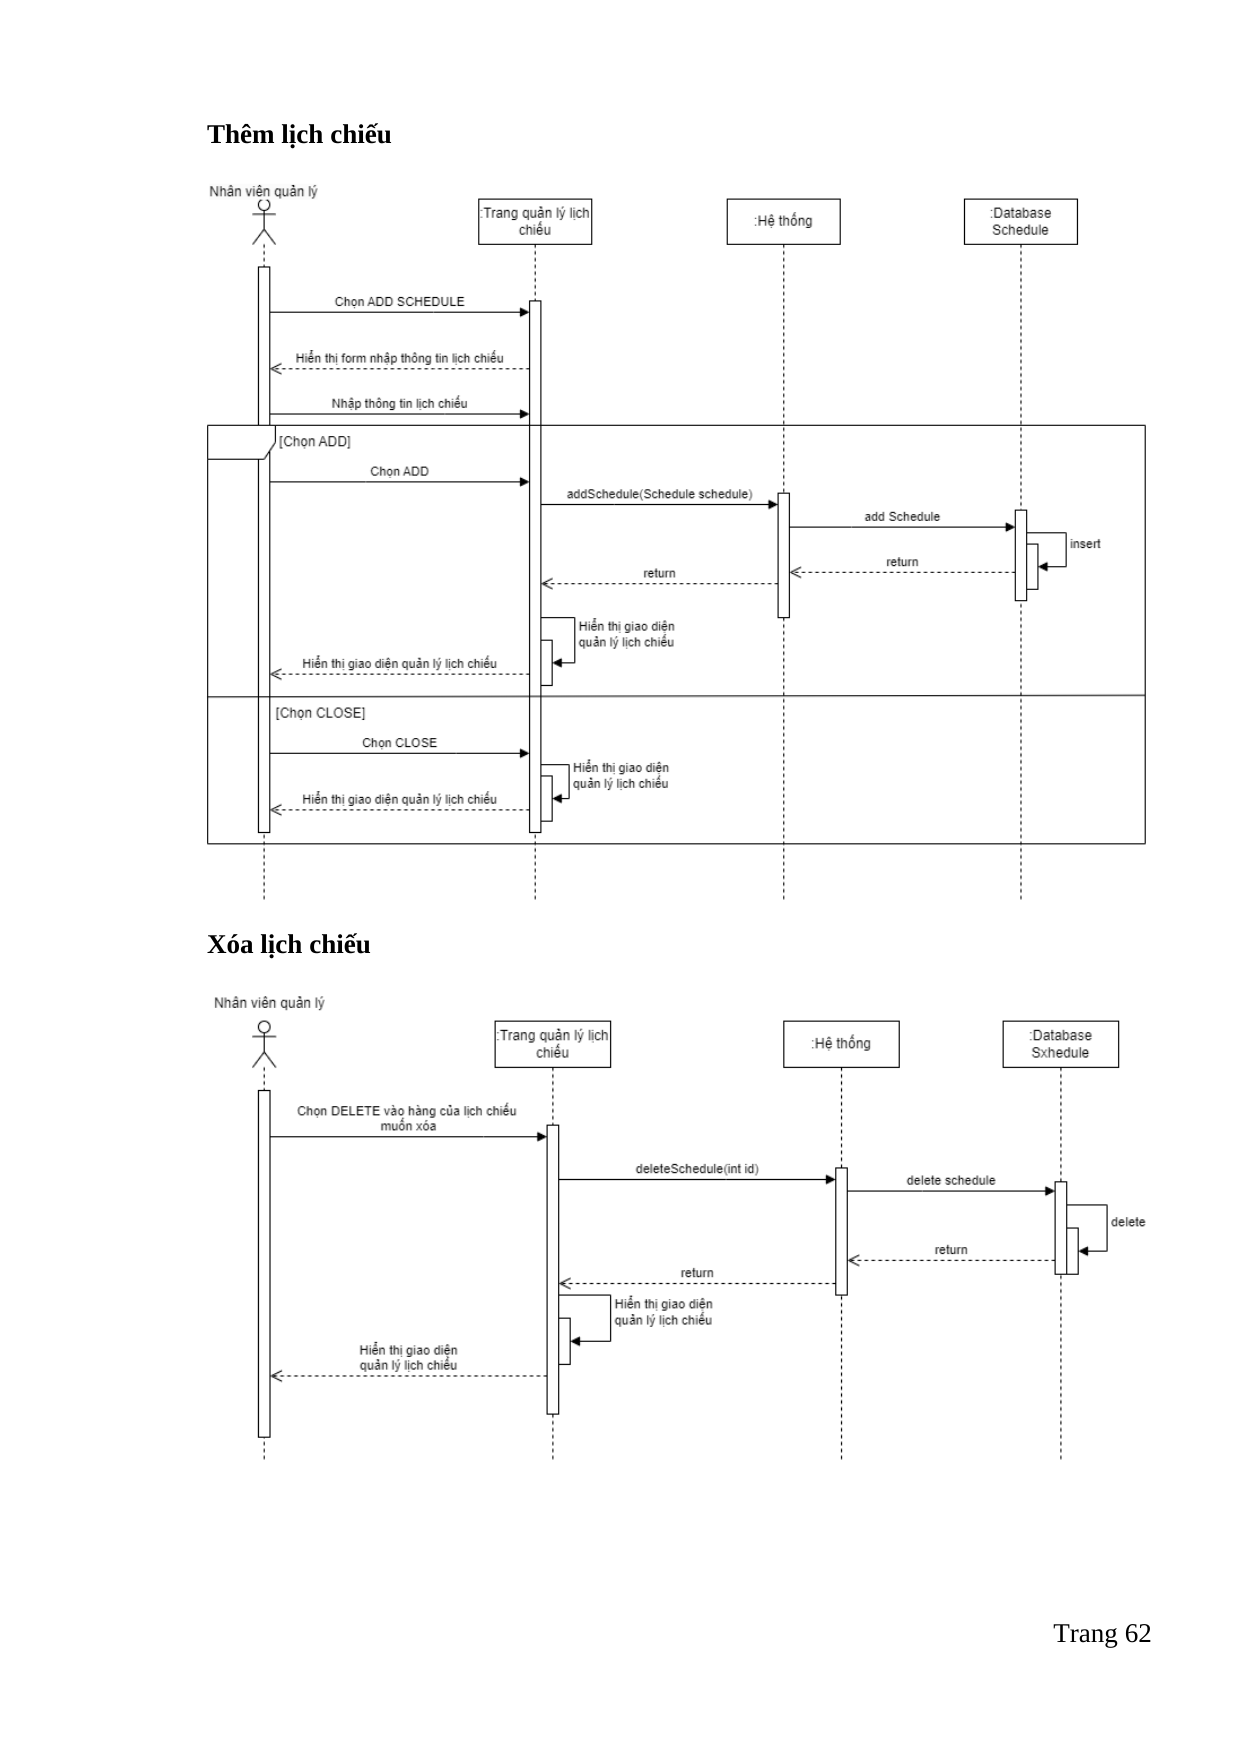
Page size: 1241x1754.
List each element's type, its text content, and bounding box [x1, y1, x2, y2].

text Thêm lịch chiếu [207, 118, 1152, 149]
picture [206, 176, 1147, 901]
text Xóa lịch chiếu [207, 928, 1152, 959]
picture [206, 986, 1147, 1461]
